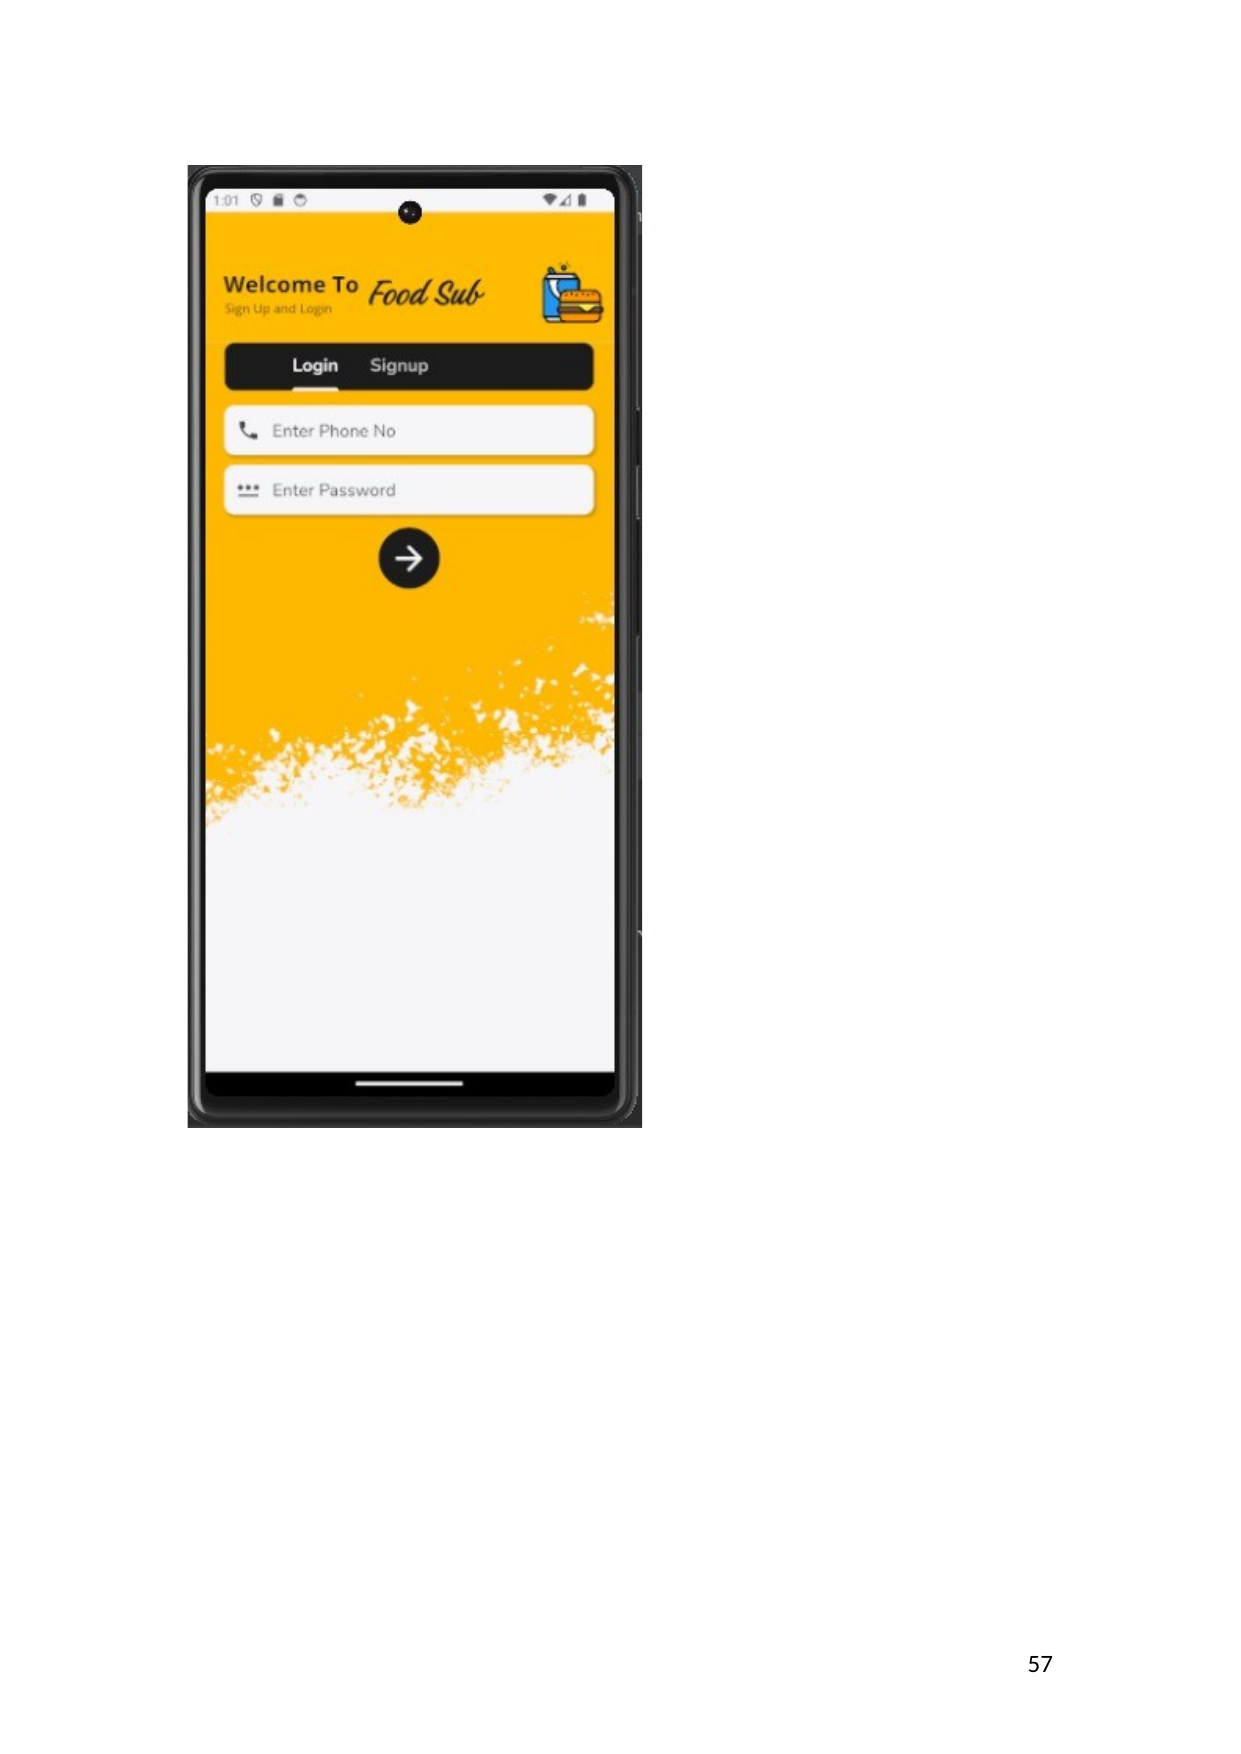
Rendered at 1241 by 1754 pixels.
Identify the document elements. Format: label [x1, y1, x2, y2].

picture [187, 165, 643, 1128]
